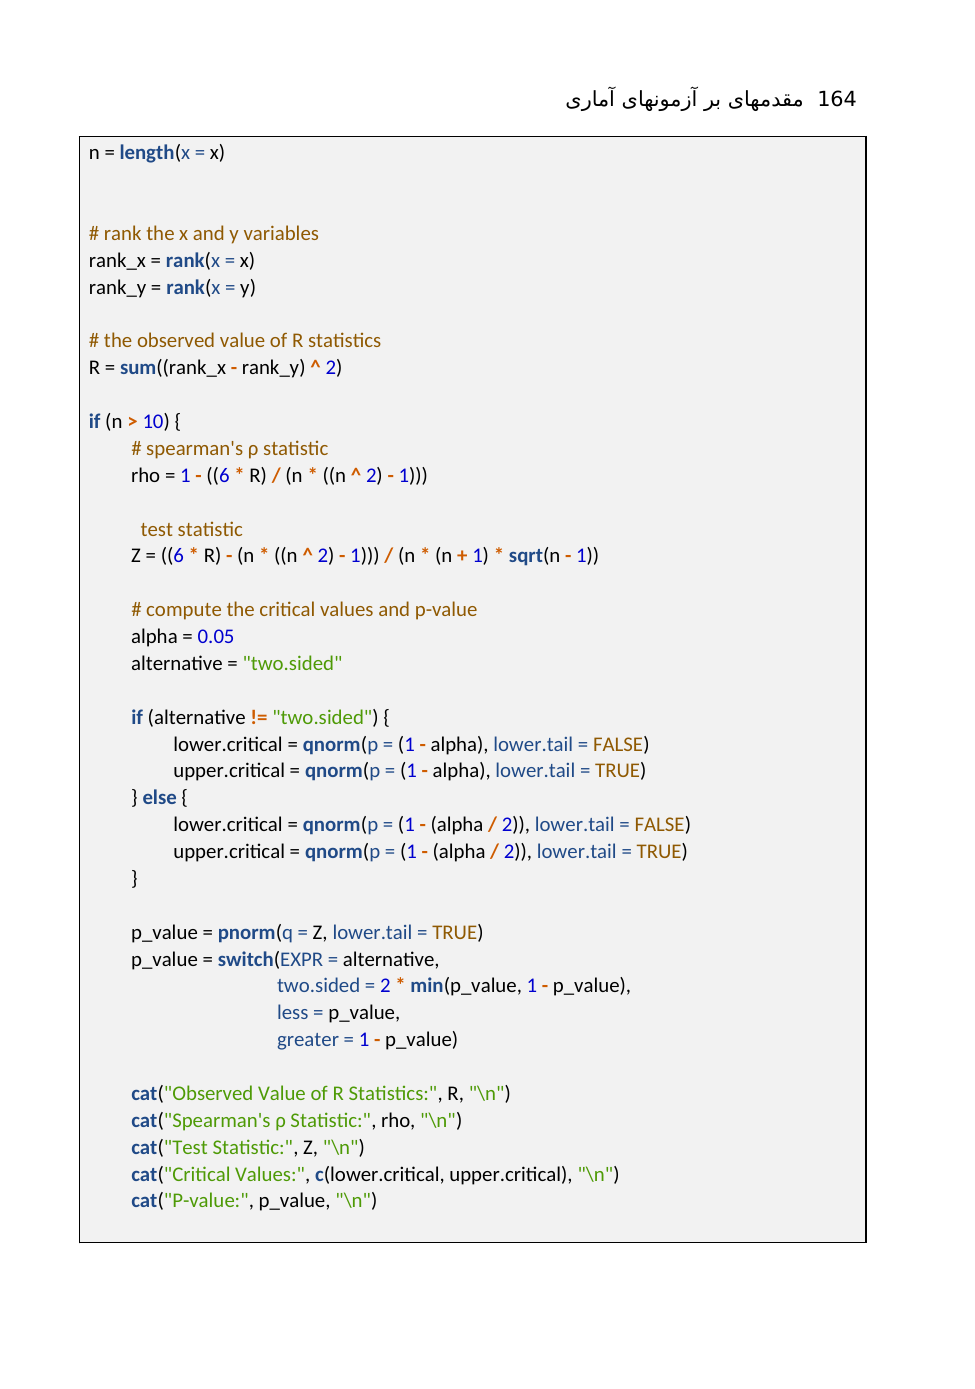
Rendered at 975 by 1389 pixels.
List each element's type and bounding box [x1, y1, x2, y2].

text [80, 137, 865, 1242]
